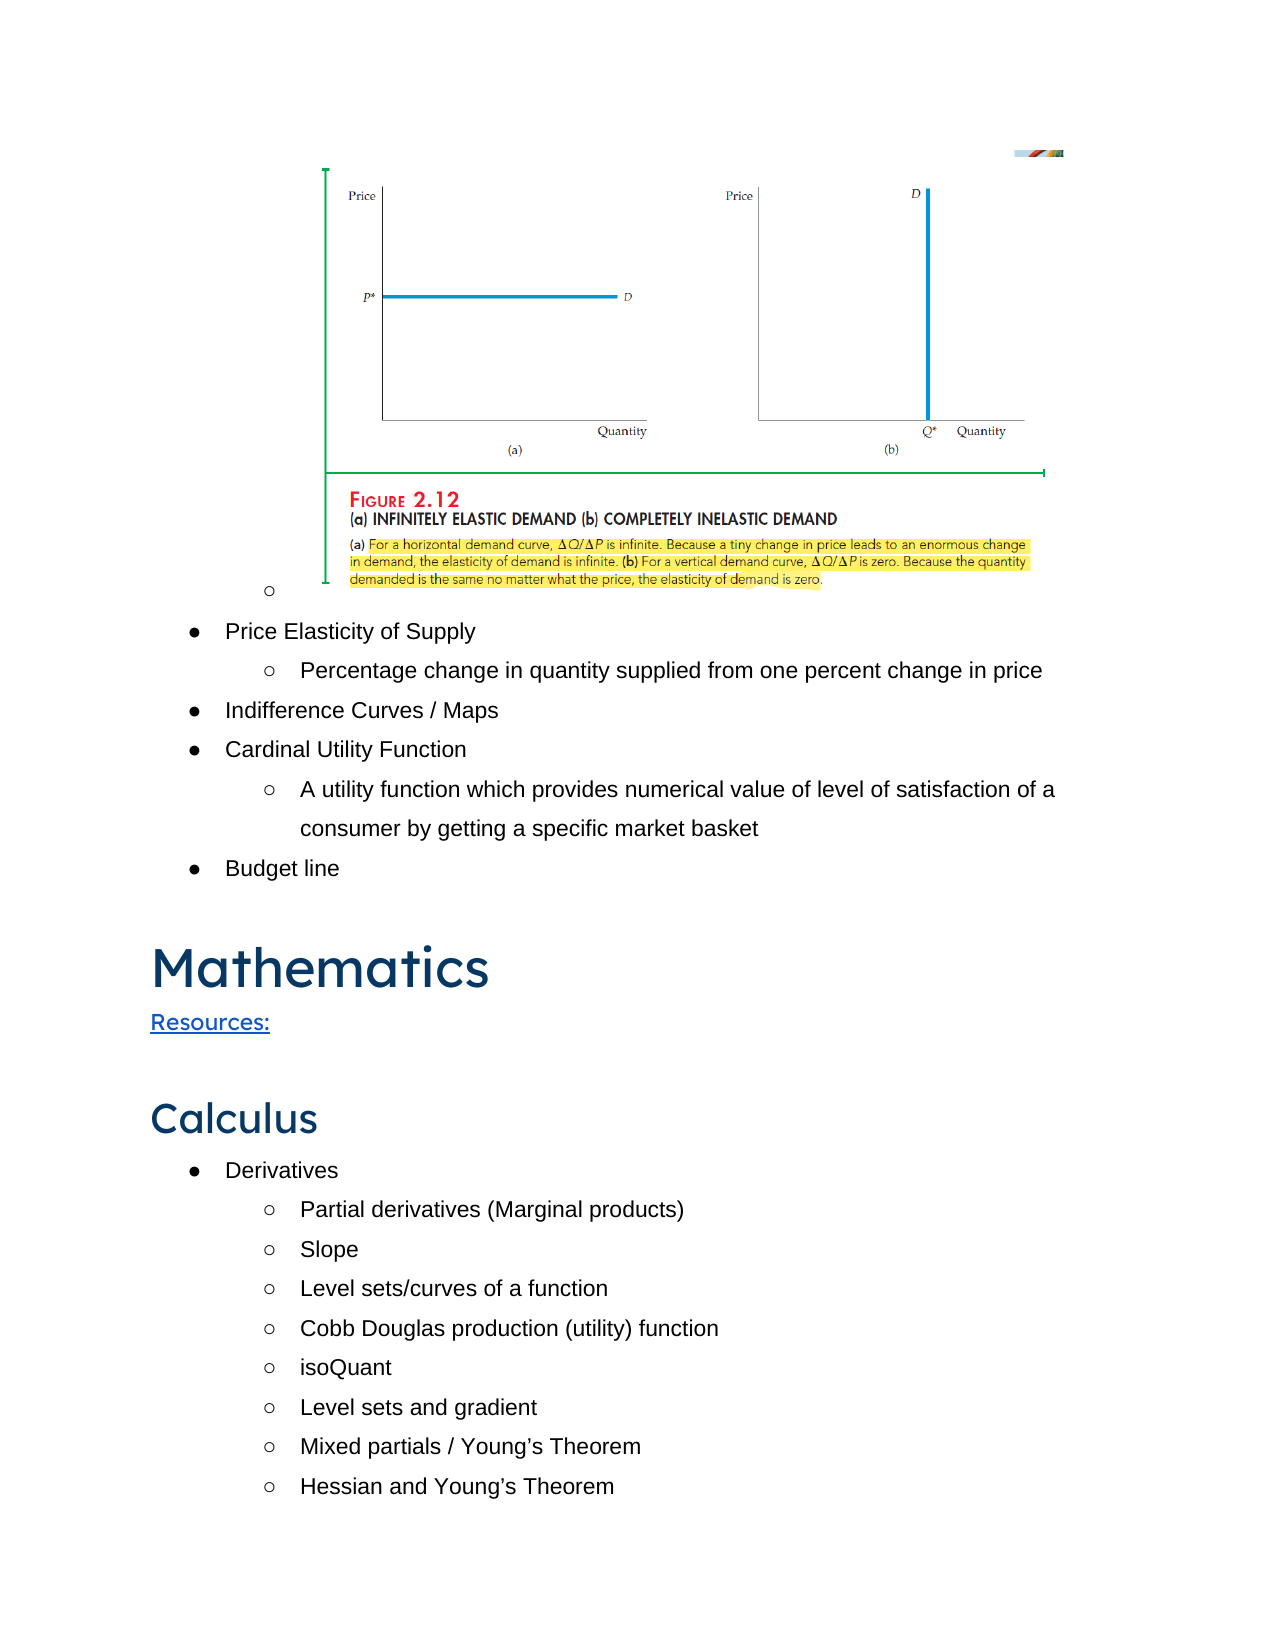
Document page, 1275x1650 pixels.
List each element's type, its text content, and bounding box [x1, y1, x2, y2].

list Indifference Curves / Maps [187, 697, 1125, 723]
list Partial derivatives (Marginal products) [262, 1196, 1125, 1223]
list Slope [262, 1236, 1125, 1262]
list Mixed partials / Young’s Theorem [262, 1433, 1125, 1459]
list Hessian and Young’s Theorem [262, 1473, 1125, 1499]
title Mathematics [150, 934, 1125, 1001]
list Budget line [187, 855, 1125, 881]
subtitle Calculus [150, 1092, 1125, 1144]
list Derivatives [187, 1157, 1125, 1183]
list A utility function which provides numerical value of level of satisfaction of a consumer by getting a specific market basket [262, 776, 1125, 842]
list isoQuant [262, 1354, 1125, 1381]
list Percentage change in quantity supplied from one percent change in price [262, 657, 1125, 684]
list Price Elasticity of Supply [187, 618, 1125, 644]
list Cobb Douglas production (utility) function [262, 1315, 1125, 1341]
list Cardinal Utility Function [187, 736, 1125, 763]
list Level sets and gradient [262, 1394, 1125, 1420]
list Level sets/curves of a function [262, 1275, 1125, 1302]
picture [300, 150, 1064, 599]
text Resources: [150, 1008, 1125, 1036]
